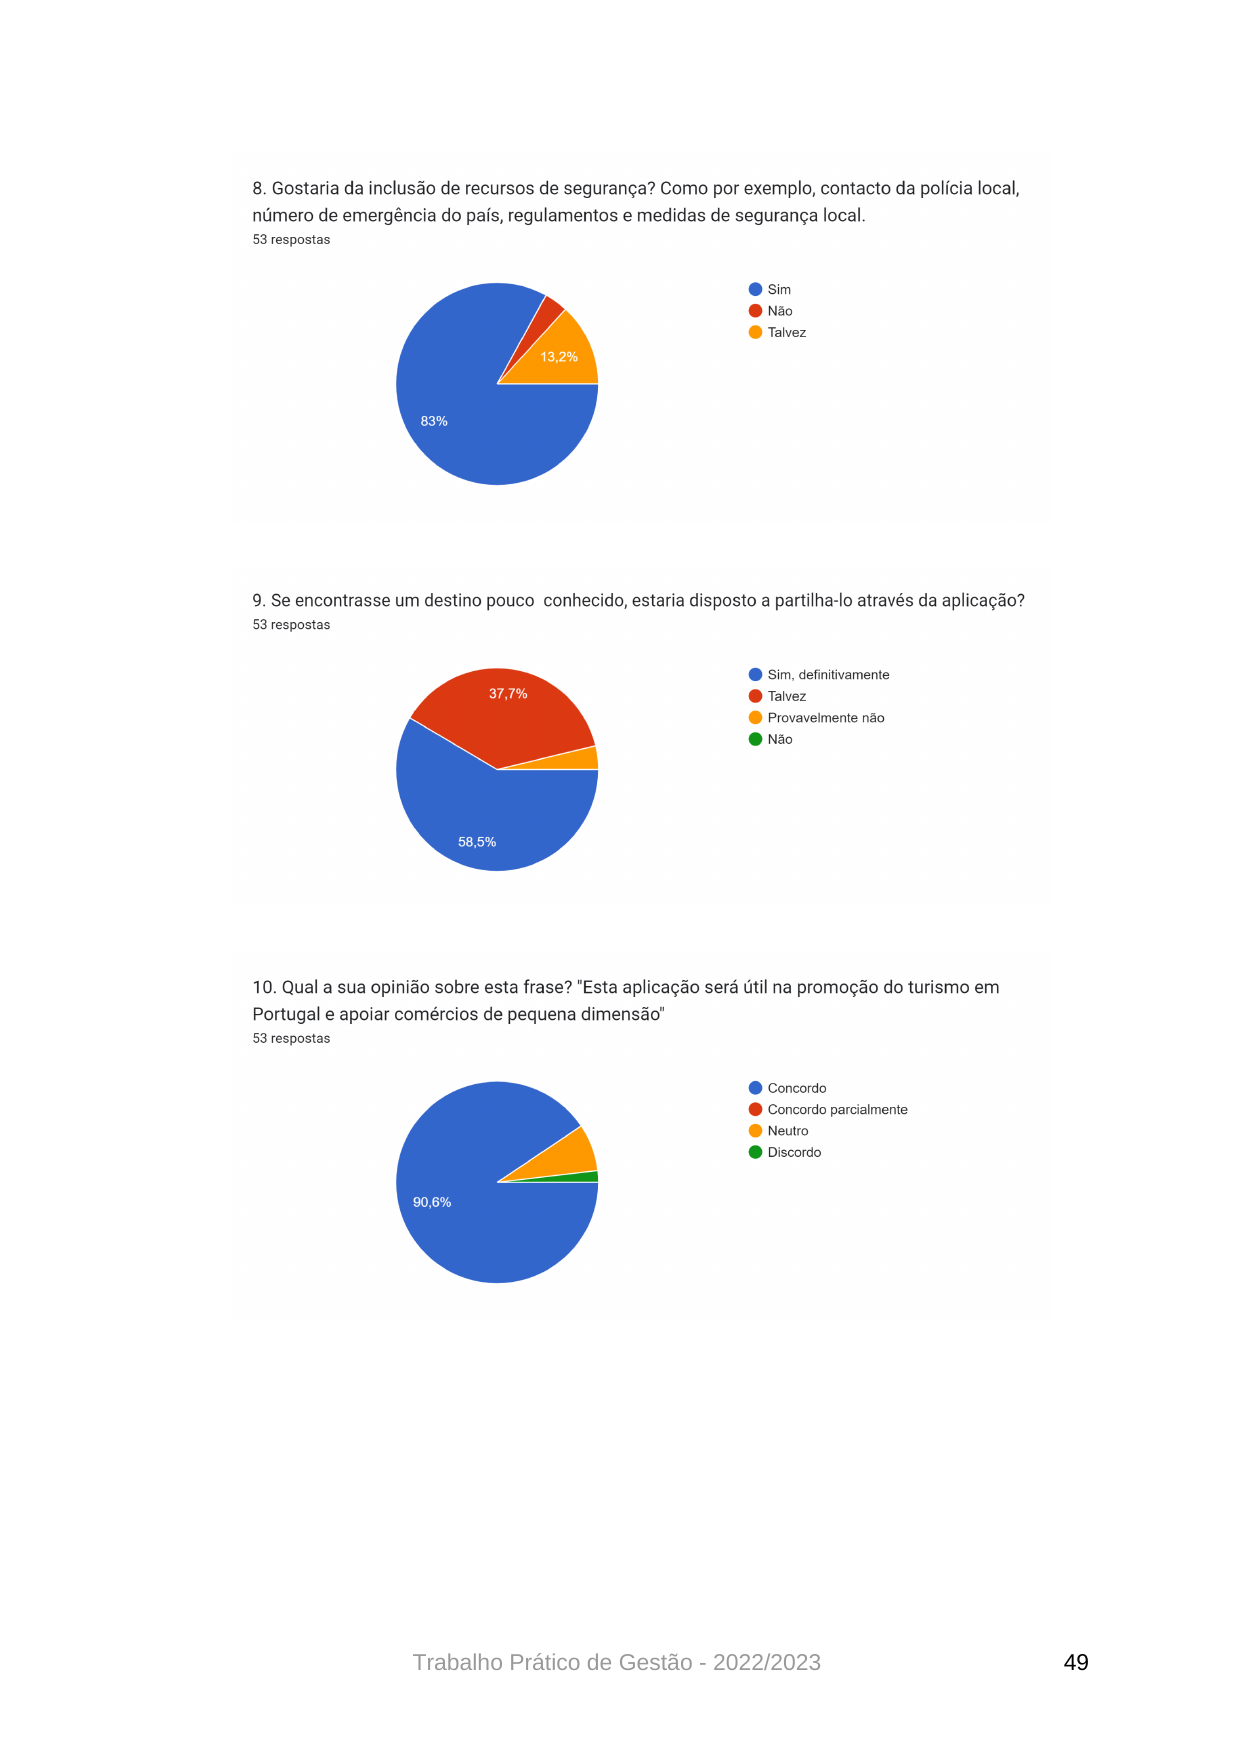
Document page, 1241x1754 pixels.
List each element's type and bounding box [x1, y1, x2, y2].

picture [225, 948, 1052, 1322]
picture [225, 562, 1052, 910]
picture [225, 150, 1052, 524]
